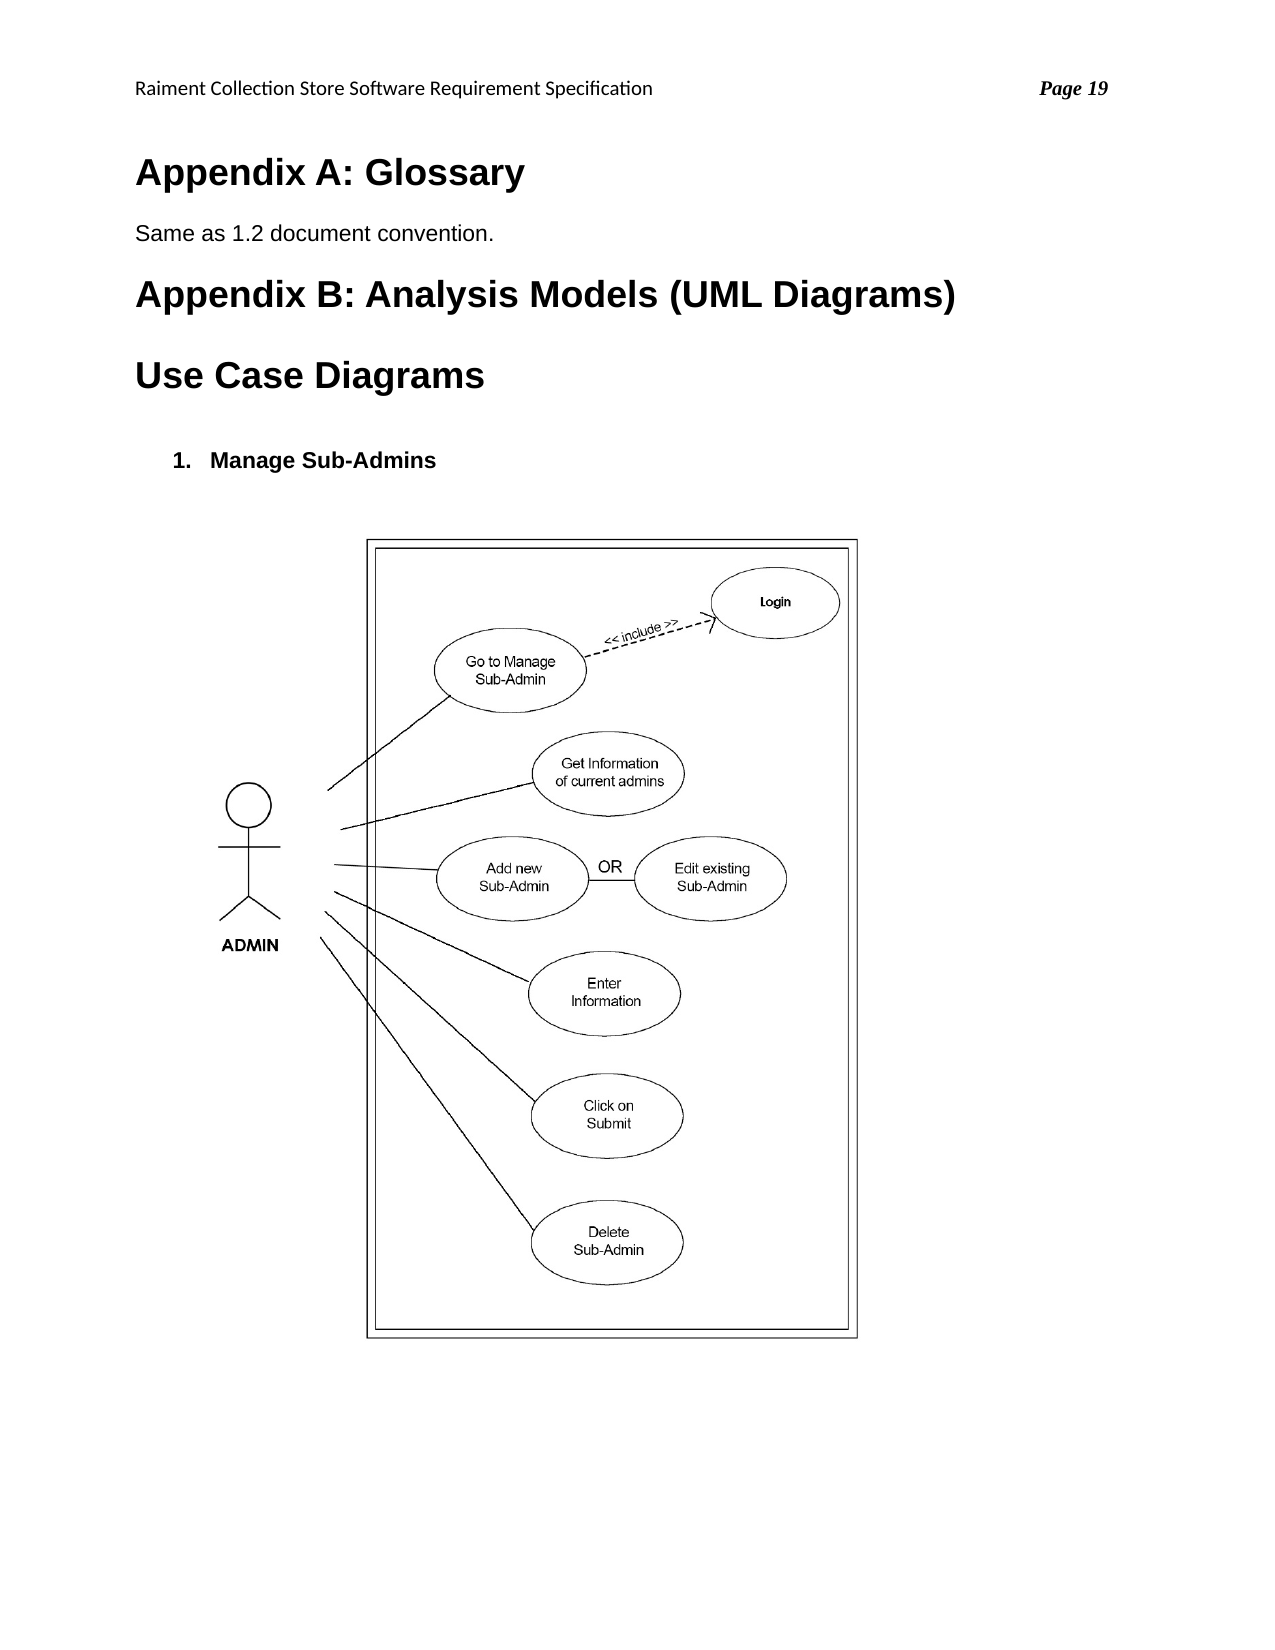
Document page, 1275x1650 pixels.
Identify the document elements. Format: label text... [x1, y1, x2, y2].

list Manage Sub-Admins [172, 447, 1140, 474]
picture [135, 525, 1089, 1343]
text Same as 1.2 document convention. [135, 219, 1140, 246]
text Appendix A: Glossary [135, 150, 1140, 193]
text Use Case Diagrams [135, 353, 1140, 396]
text Appendix B: Analysis Models (UML Diagrams) [135, 272, 1140, 315]
